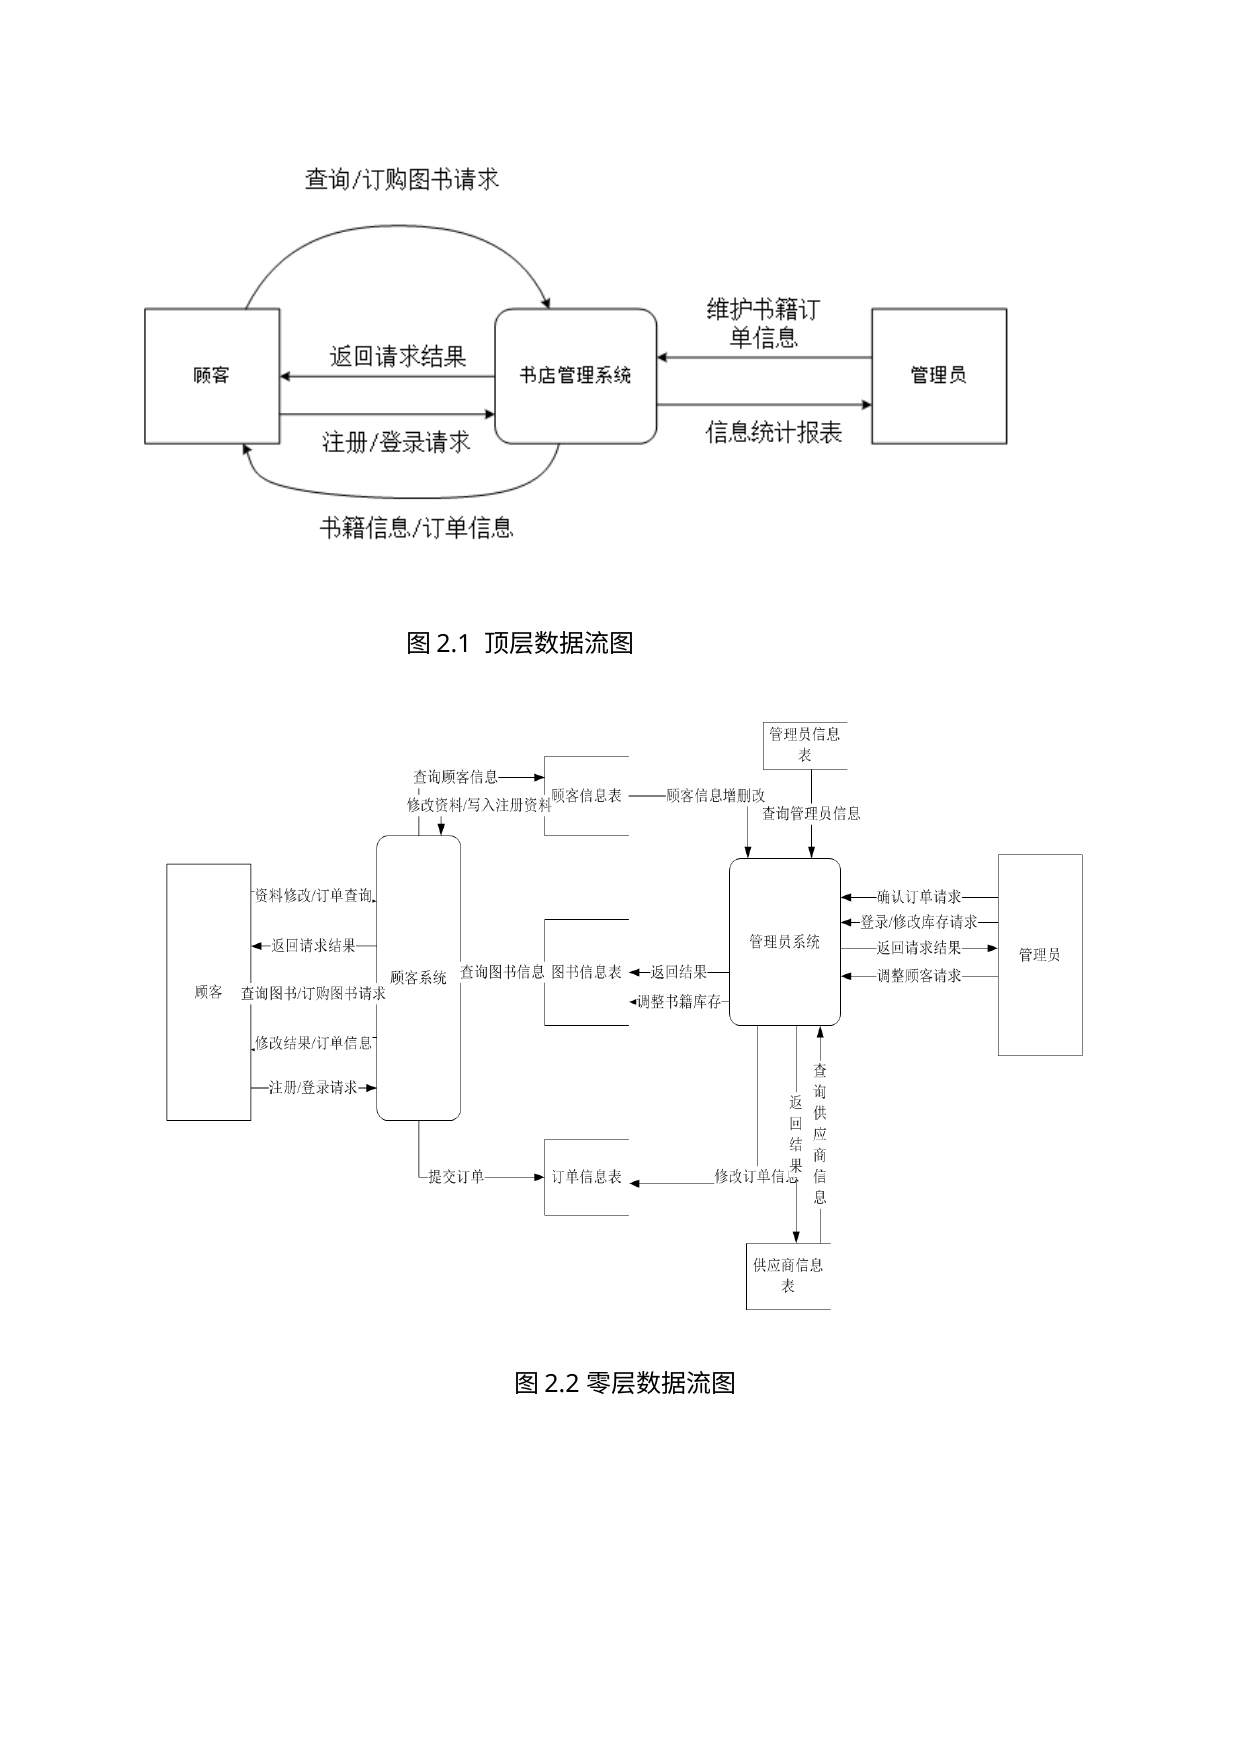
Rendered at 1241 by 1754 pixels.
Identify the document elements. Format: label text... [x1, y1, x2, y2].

picture [143, 162, 1009, 552]
text 图2.1 顶层数据流图 [362, 609, 1106, 674]
text 图2.2 零层数据流图 [144, 1349, 1106, 1414]
picture [143, 719, 1087, 1319]
